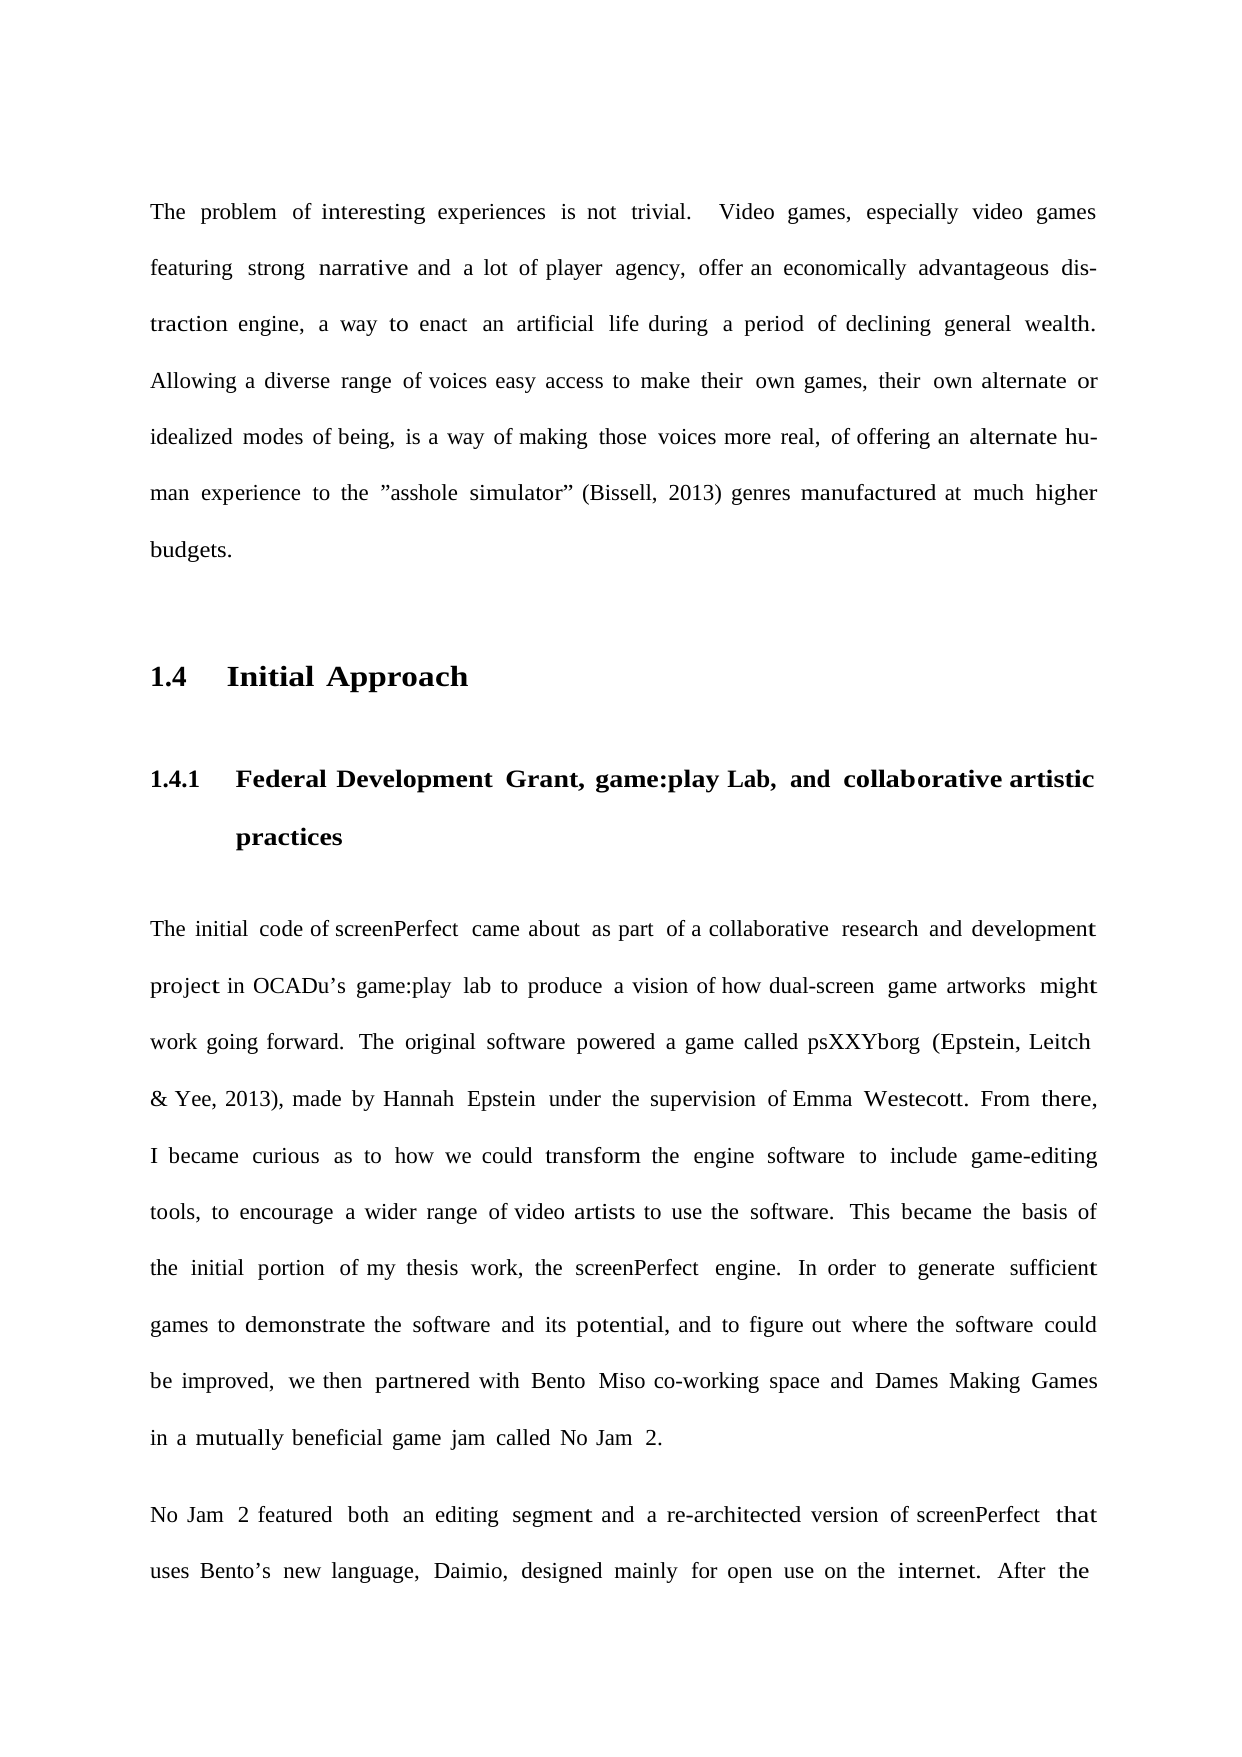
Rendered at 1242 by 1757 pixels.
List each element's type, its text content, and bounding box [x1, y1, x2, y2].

text 1.4.1 Federal Development Grant, game:play Lab, and collaborative artistic practices [150, 764, 1098, 850]
text The problem of interesting experiences is not trivial. Video games, especially video games featuring strong narrative and a lot of player agency, offer an economically advantageous dis- traction engine, a way to enact an artificial life during a period of declining general wealth. Allowing a diverse range of voices easy access to make their own games, their own alternate or idealized modes of being, is a way of making those voices more real, of offering an alternate hu- man experience to the ”asshole simulator” (Bissell, 2013) genres manufactured at much higher budgets. [150, 198, 1098, 562]
text No Jam 2 featured both an editing segment and a re-architected version of screenPerfect that uses Bento’s new language, Daimio, designed mainly for open use on the internet. After the [150, 1501, 1098, 1583]
text & Yee, 2013), made by Hannah Epstein under the supervision of Emma Westecott. From there, I became curious as to how we could transform the engine software to include game-editing tools, to encourage a wider range of video artists to use the software. This became the basis of the initial portion of my thesis work, the screenPerfect engine. In order to generate sufficient games to demonstrate the software and its potential, and to figure out where the software could be improved, we then partnered with Bento Miso co-working space and Dames Making Games in a mutually beneficial game jam called No Jam 2. [150, 1085, 1098, 1450]
text 1.4 Initial Approach [150, 659, 476, 693]
text The initial code of screenPerfect came about as part of a collaborative research and development project in OCADu’s game:play lab to produce a vision of how dual-screen game artworks might work going forward. The original software powered a game called psXXYborg (Epstein, Leitch [150, 915, 1098, 1054]
